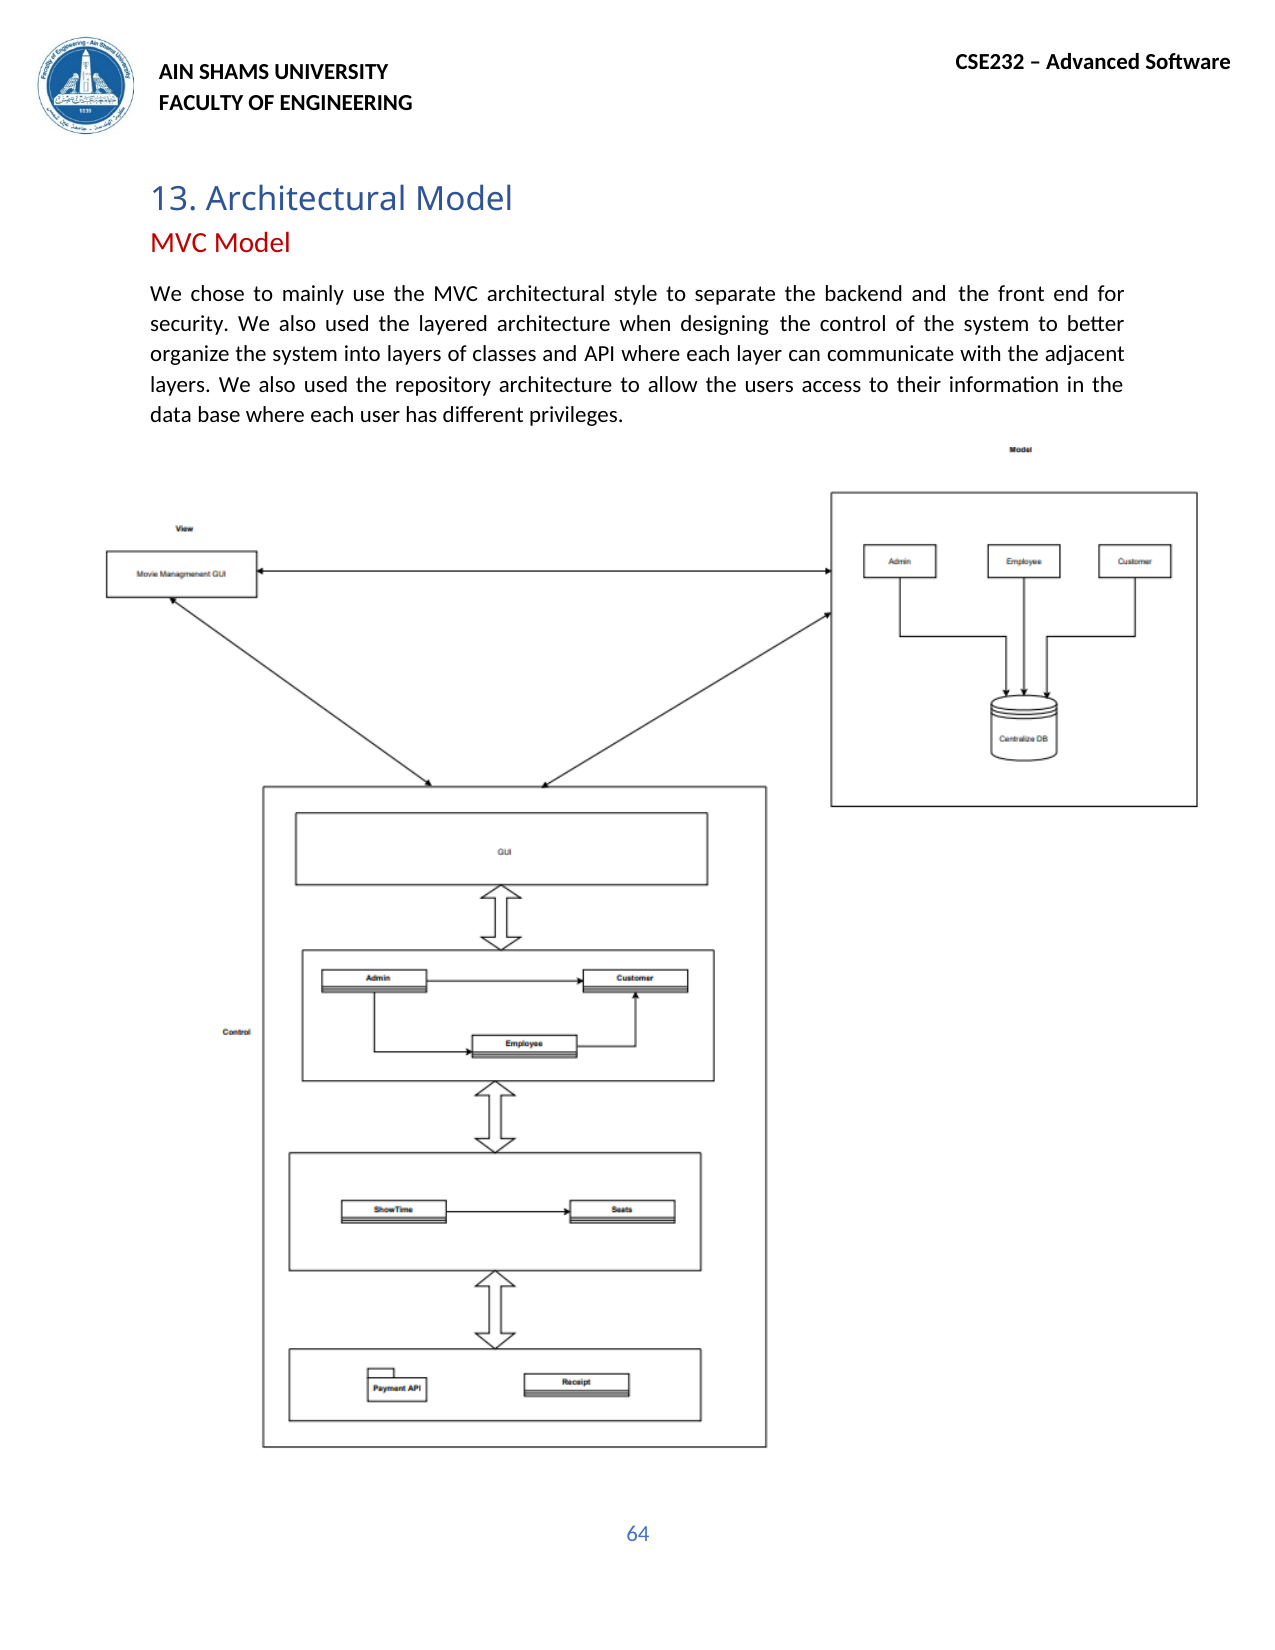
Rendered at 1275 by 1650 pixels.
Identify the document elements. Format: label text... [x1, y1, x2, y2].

picture [105, 447, 1199, 1449]
subtitle 13. Architectural Model [150, 175, 1125, 220]
text We chose to mainly use the MVC architectural style to separate the backend and the front end for security. We also used the layered architecture when designing the control of the system to better organize the system into layers of classes and API where each layer can communicate with the adjacent layers. We also used the repository architecture to allow the users access to their information in the data base where each user has different privileges. [150, 279, 1125, 428]
picture [36, 36, 135, 135]
text MVC Model [150, 224, 1125, 259]
